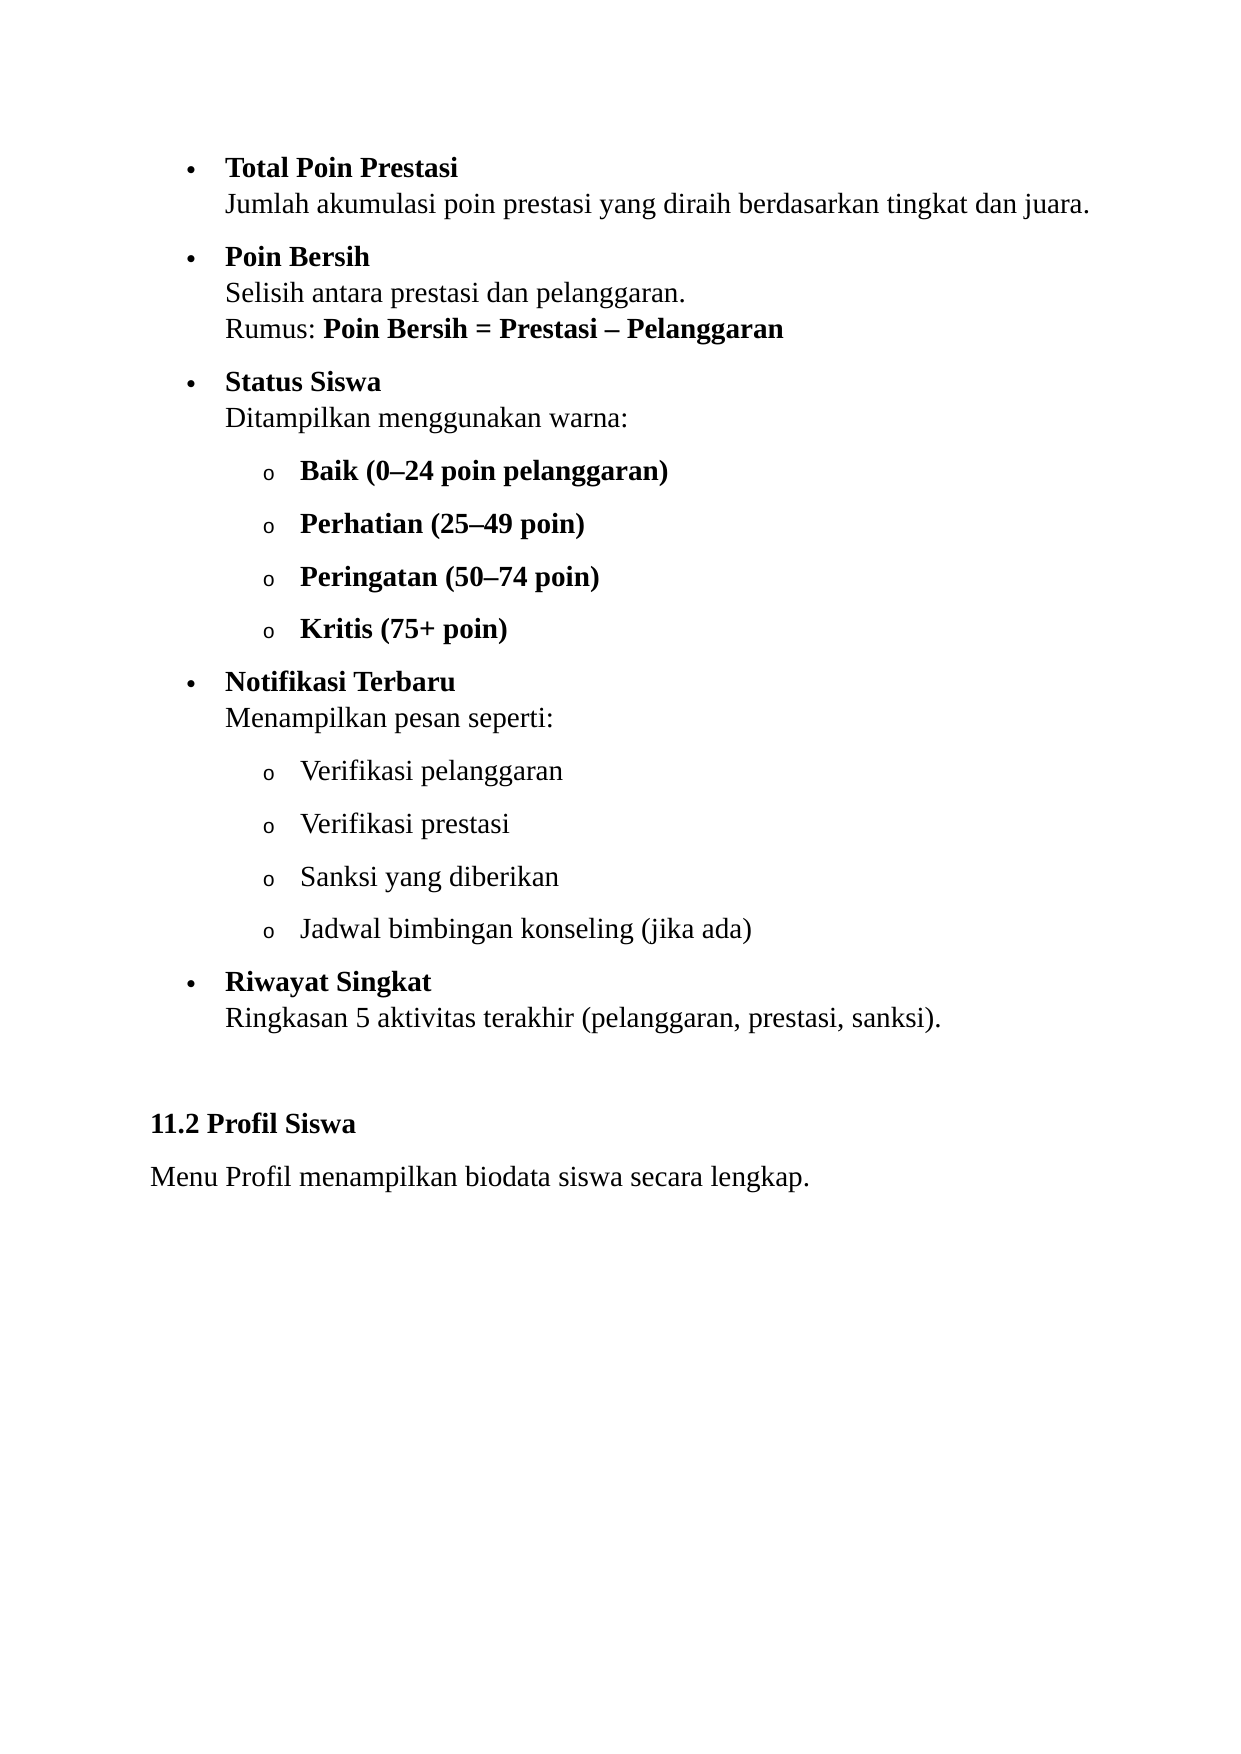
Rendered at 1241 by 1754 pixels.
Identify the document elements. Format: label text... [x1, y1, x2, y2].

list Peringatan (50–74 poin) [262, 559, 1090, 592]
list Status Siswa Ditampilkan menggunakan warna: [187, 364, 1090, 434]
list Verifikasi prestasi [262, 806, 1090, 839]
list Sanksi yang diberikan [262, 859, 1090, 892]
list Poin Bersih Selisih antara prestasi dan pelanggaran. Rumus: Poin Bersih = Prestasi – Pelanggaran [187, 239, 1090, 345]
list Kritis (75+ poin) [262, 611, 1090, 645]
list Notifikasi Terbaru Menampilkan pesan seperti: [187, 664, 1090, 734]
list Perhatian (25–49 poin) [262, 506, 1090, 539]
list Baik (0–24 poin pelanggaran) [262, 453, 1090, 487]
text 11.2 Profil Siswa [150, 1106, 1090, 1140]
list Total Poin Prestasi Jumlah akumulasi poin prestasi yang diraih berdasarkan tingkat dan juara. [187, 150, 1090, 220]
list Verifikasi pelanggaran [262, 753, 1090, 787]
list Riwayat Singkat Ringkasan 5 aktivitas terakhir (pelanggaran, prestasi, sanksi). [187, 964, 1090, 1034]
list Jadwal bimbingan konseling (jika ada) [262, 912, 1090, 945]
text Menu Profil menampilkan biodata siswa secara lengkap. [150, 1159, 1090, 1193]
